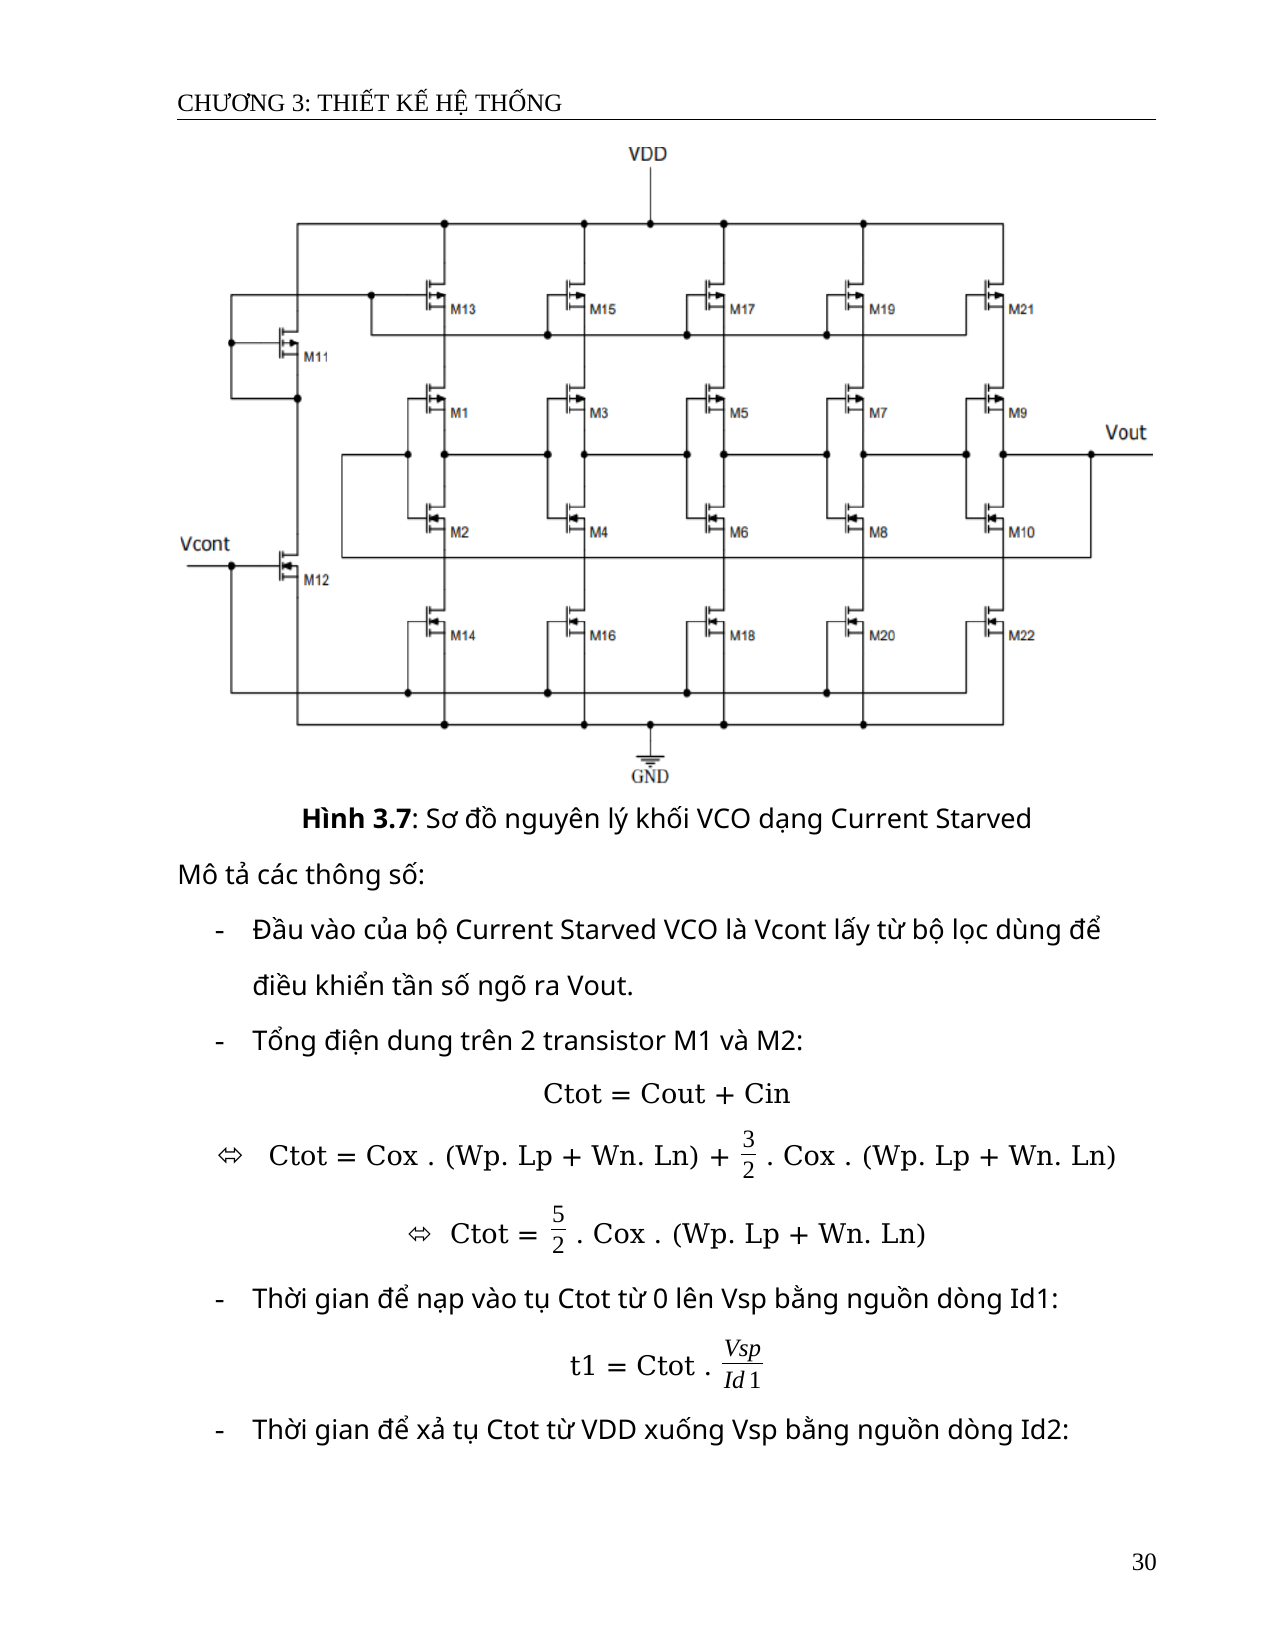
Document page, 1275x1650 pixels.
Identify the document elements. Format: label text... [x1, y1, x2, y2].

list Tổng điện dung trên 2 transistor M1 và M2: [214, 1021, 1156, 1058]
list Thời gian để nạp vào tụ Ctot từ 0 lên Vsp bằng nguồn dòng Id1: [214, 1279, 1156, 1316]
text Hình 3.7: Sơ đồ nguyên lý khối VCO dạng Current Starved [177, 800, 1156, 837]
text t1 = Ctot . [177, 1335, 1156, 1394]
text Ctot = Cout + Cin [177, 1077, 1156, 1109]
text Mô tả các thông số: [177, 855, 1156, 892]
list Đầu vào của bộ Current Starved VCO là Vcont lấy từ bộ lọc dùng để điều khiển tần số ngõ ra Vout. [214, 911, 1156, 1003]
picture [180, 147, 1153, 786]
text Ctot = Cox . (Wp. Lp + Wn. Ln) + . Cox . (Wp. Lp + Wn. Ln) [177, 1125, 1156, 1184]
text Ctot = . Cox . (Wp. Lp + Wn. Ln) [177, 1201, 1156, 1259]
list Thời gian để xả tụ Ctot từ VDD xuống Vsp bằng nguồn dòng Id2: [214, 1410, 1156, 1447]
